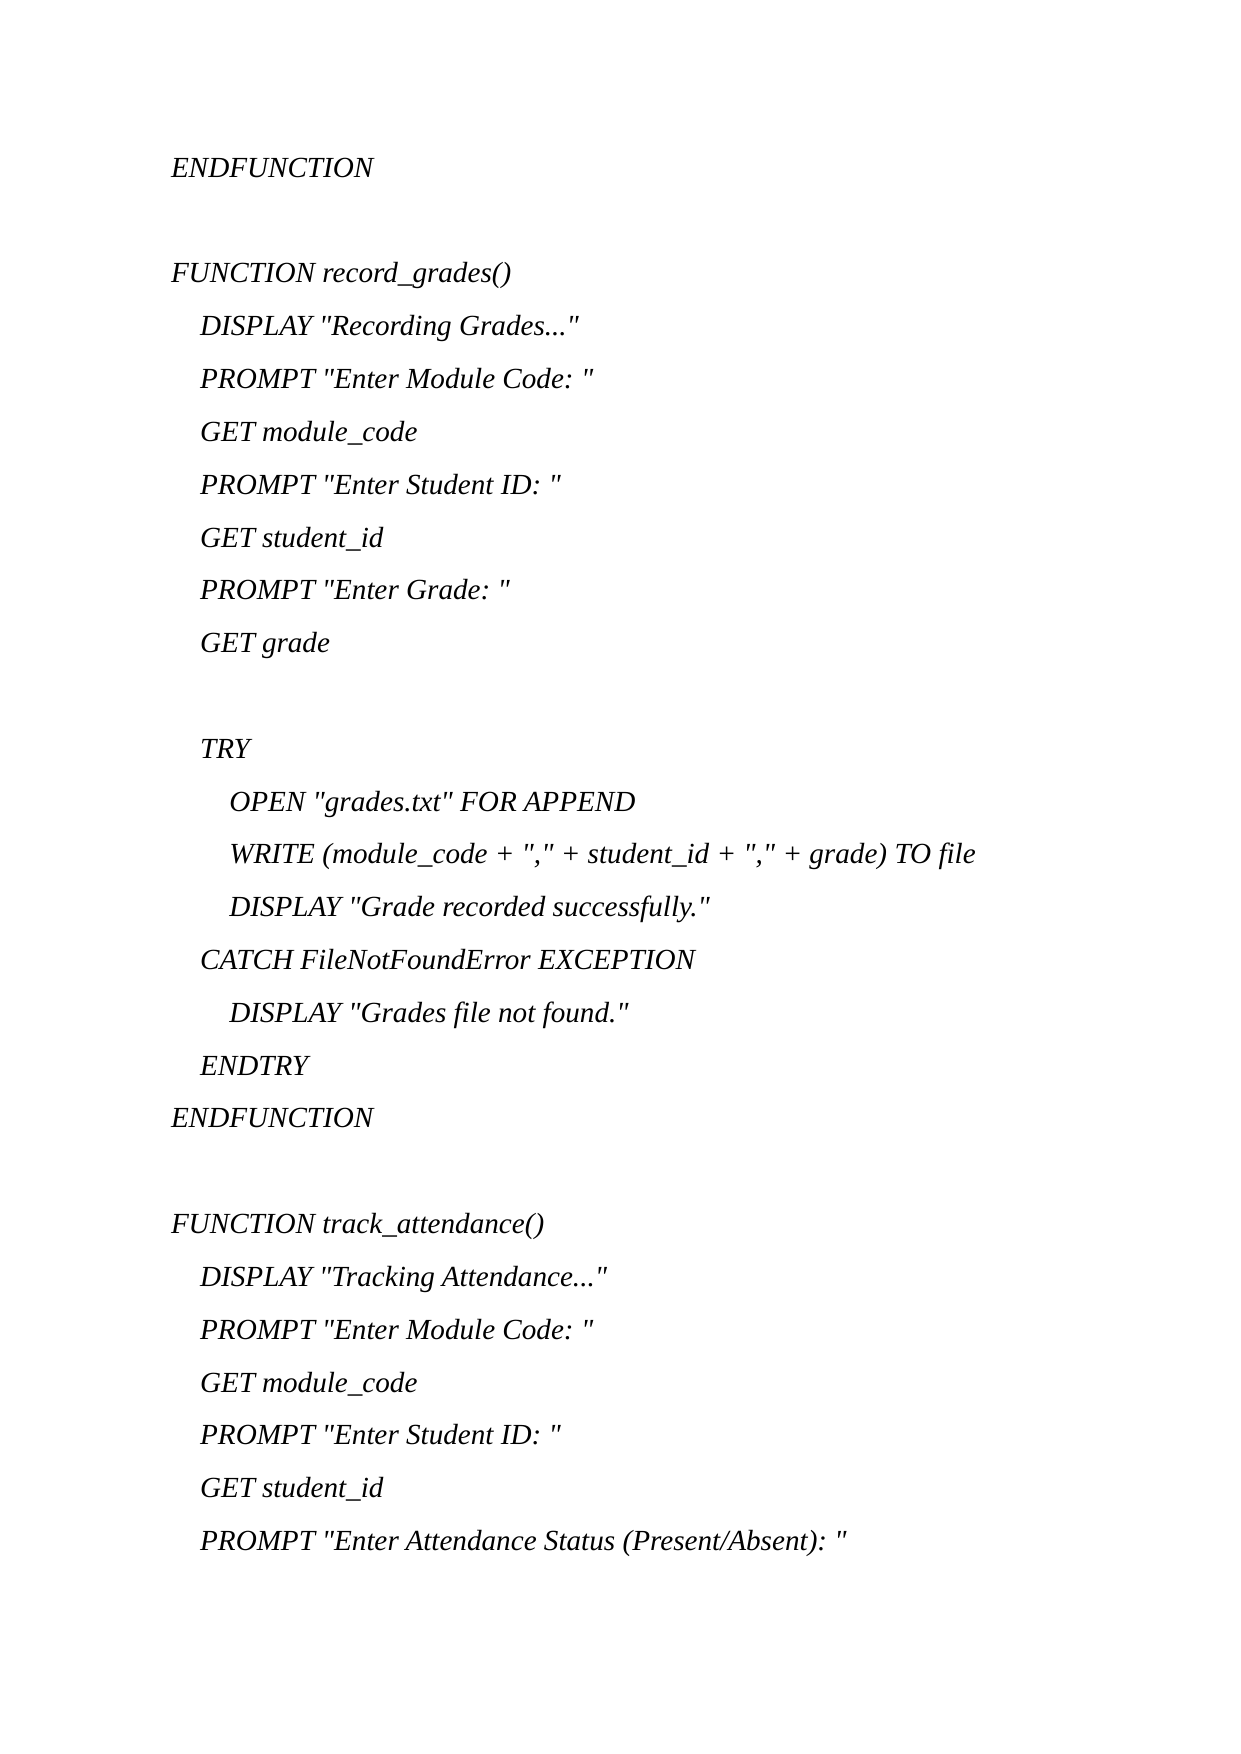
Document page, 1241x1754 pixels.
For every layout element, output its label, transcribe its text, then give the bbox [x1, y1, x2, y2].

text PROMPT "Enter Attendance Status (Present/Absent): " [112, 1523, 1128, 1557]
text WRITE (module_code + "," + student_id + "," + grade) TO file [112, 837, 1128, 870]
text GET module_code [112, 1365, 1128, 1398]
text TRY [112, 731, 1128, 764]
text FUNCTION track_attendance() [112, 1206, 1128, 1240]
text PROMPT "Enter Module Code: " [112, 1312, 1128, 1345]
text GET module_code [112, 414, 1128, 448]
text ENDFUNCTION [112, 150, 1128, 183]
text GET student_id [112, 520, 1128, 553]
text DISPLAY "Grade recorded successfully." [112, 889, 1128, 923]
text PROMPT "Enter Module Code: " [112, 361, 1128, 395]
text GET grade [112, 625, 1128, 659]
text FUNCTION record_grades() [112, 256, 1128, 289]
text ENDFUNCTION [112, 1101, 1128, 1134]
text PROMPT "Enter Student ID: " [112, 1417, 1128, 1451]
text PROMPT "Enter Grade: " [112, 572, 1128, 606]
text PROMPT "Enter Student ID: " [112, 467, 1128, 500]
text GET student_id [112, 1470, 1128, 1504]
text ENDTRY [112, 1048, 1128, 1081]
text DISPLAY "Recording Grades..." [112, 308, 1128, 342]
text DISPLAY "Tracking Attendance..." [112, 1259, 1128, 1293]
text OPEN "grades.txt" FOR APPEND [112, 784, 1128, 817]
text CATCH FileNotFoundError EXCEPTION [112, 942, 1128, 976]
text DISPLAY "Grades file not found." [112, 995, 1128, 1028]
